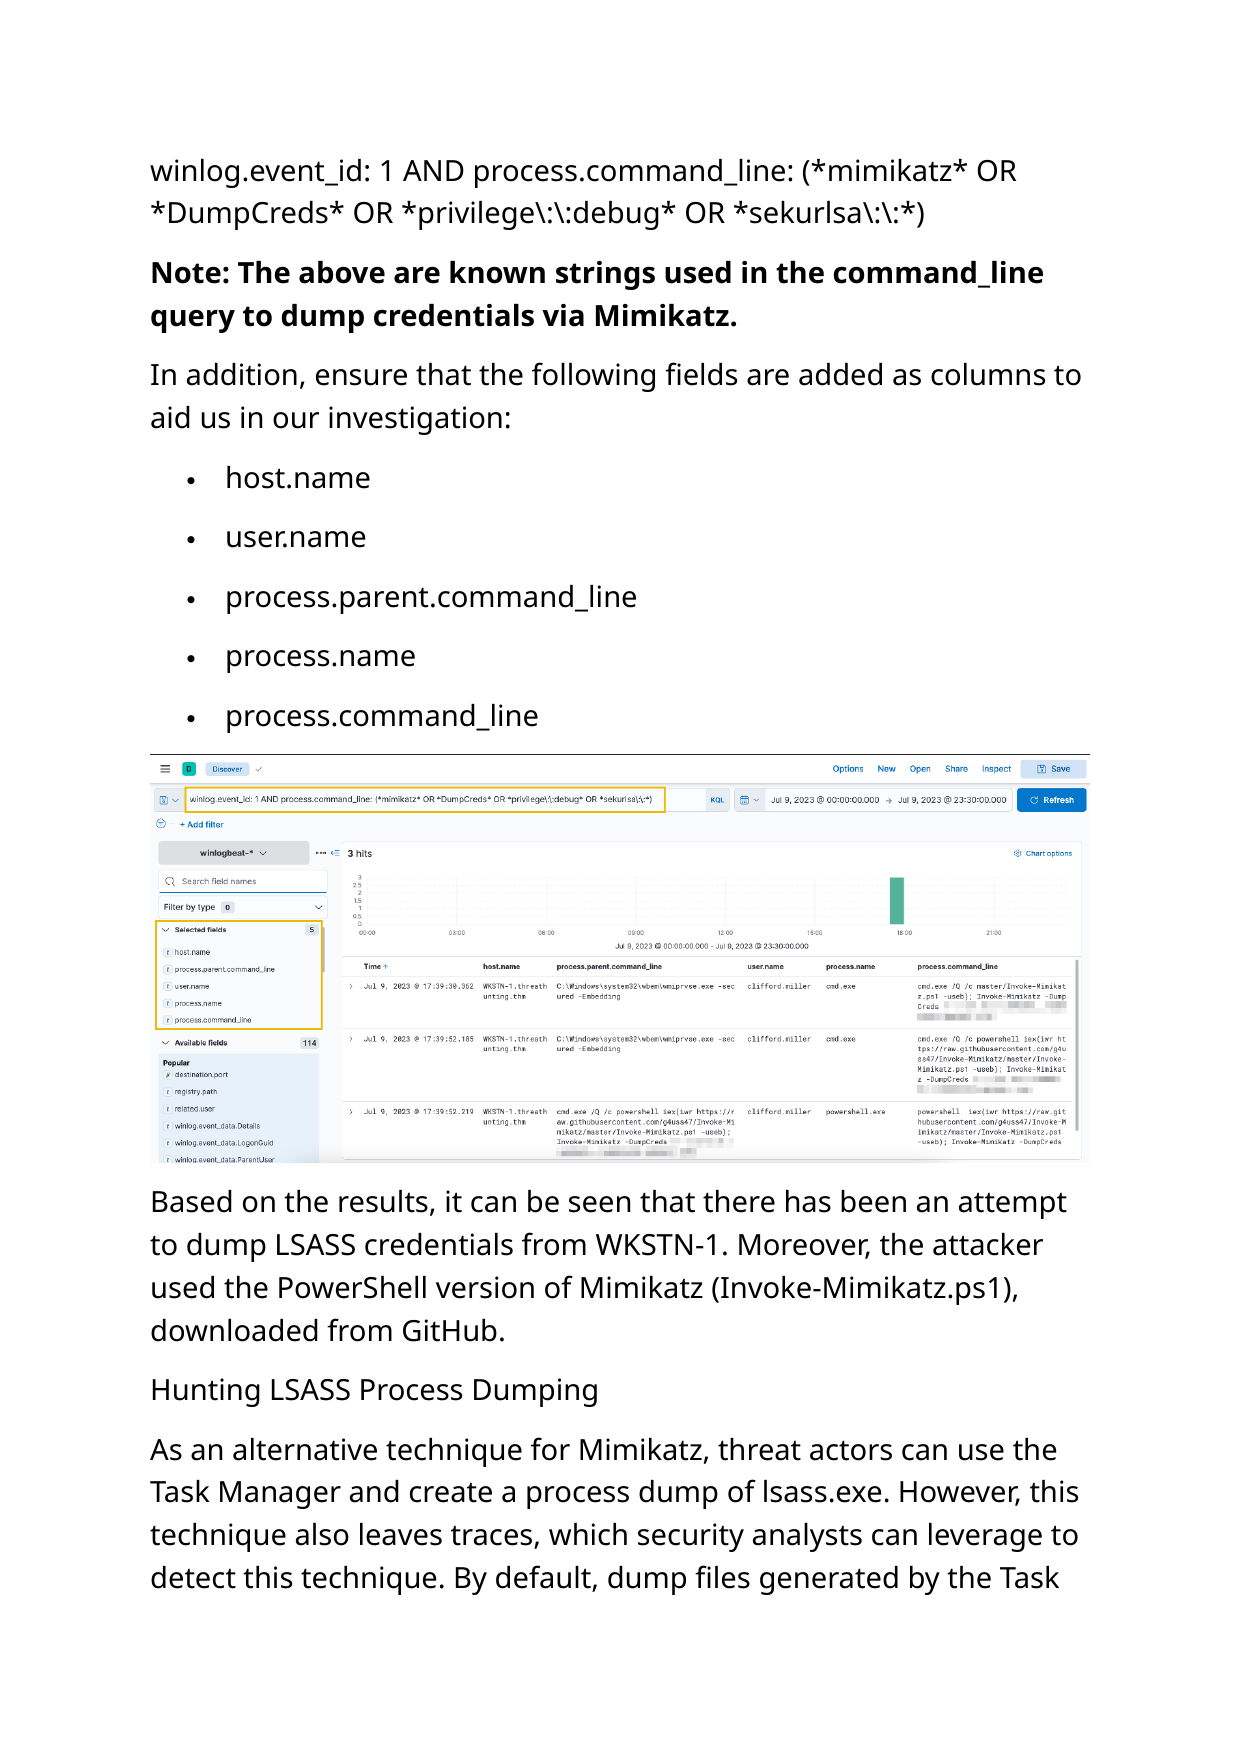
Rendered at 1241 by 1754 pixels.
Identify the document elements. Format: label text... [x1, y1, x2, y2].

text Based on the results, it can be seen that there has been an attempt to dump LSASS credentials from WKSTN-1. Moreover, the attacker used the PowerShell version of Mimikatz (Invoke-Mimikatz.ps1), downloaded from GitHub. [150, 1181, 1090, 1349]
list process.name [187, 635, 1090, 675]
list host.name [187, 457, 1090, 497]
text Note: The above are known strings used in the command_line query to dump credentials via Mimikatz. [150, 252, 1090, 335]
text Hunting LSASS Process Dumping [150, 1369, 1090, 1409]
list user.name [187, 516, 1090, 556]
text winlog.event_id: 1 AND process.command_line: (*mimikatz* OR *DumpCreds* OR *privilege\:\:debug* OR *sekurlsa\:\:*) [150, 150, 1090, 232]
picture [150, 754, 1091, 1163]
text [150, 1429, 1090, 1597]
list process.parent.command_line [187, 576, 1090, 616]
list process.command_line [187, 695, 1090, 734]
text In addition, ensure that the following fields are added as columns to aid us in our investigation: [150, 354, 1090, 437]
